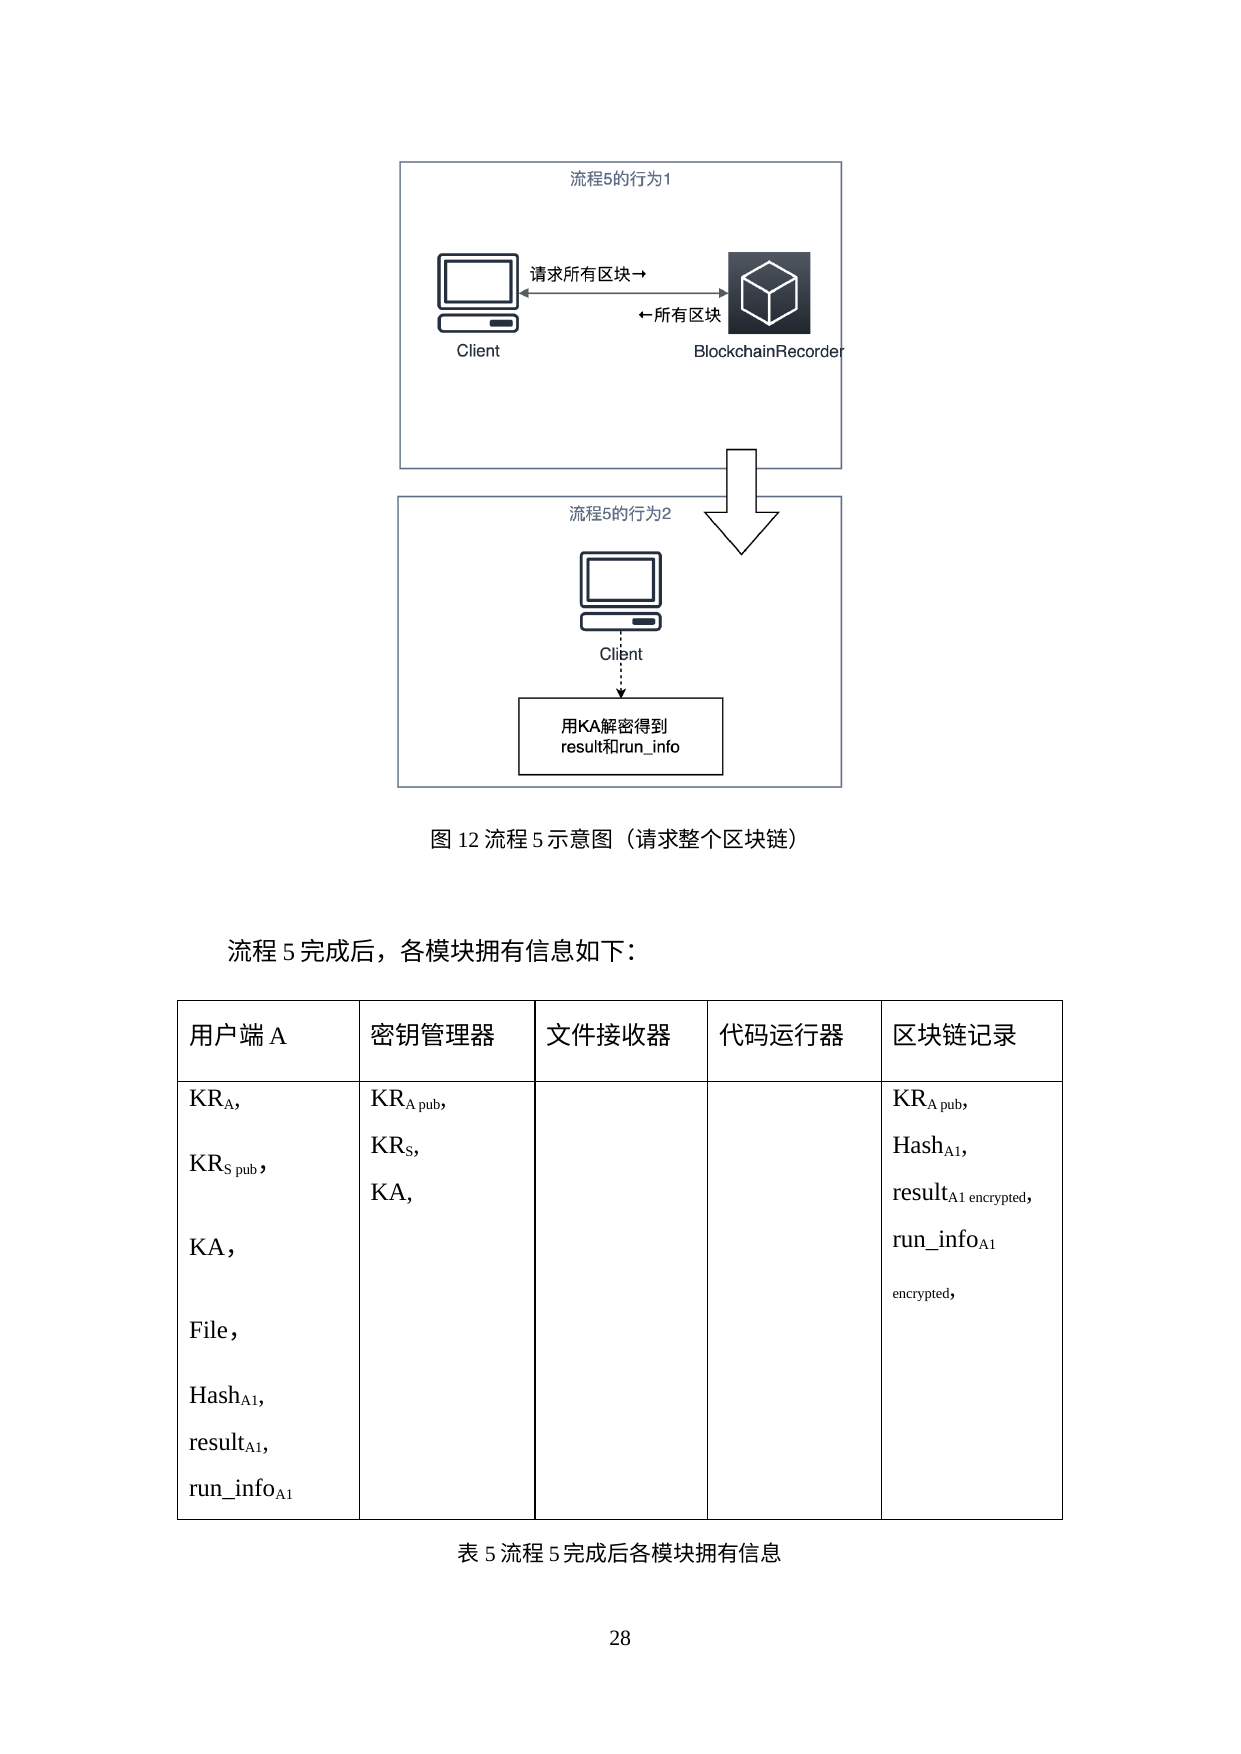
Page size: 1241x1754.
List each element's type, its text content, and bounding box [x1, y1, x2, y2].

table_header 代码运行器 [708, 1001, 881, 1081]
table_cell [536, 1082, 707, 1518]
text 表 5 流程5完成后各模块拥有信息 [177, 1536, 1063, 1568]
table_header 文件接收器 [536, 1001, 707, 1081]
table_cell [708, 1082, 881, 1518]
table_header 区块链记录 [882, 1001, 1062, 1081]
table_cell KRA, KRS pub， KA， File， HashA1, resultA1, run_infoA1 [178, 1082, 359, 1518]
table_header 密钥管理器 [360, 1001, 534, 1081]
table_header 用户端A [178, 1001, 359, 1081]
table_cell KRA pub, HashA1, resultA1 encrypted, run_infoA1 encrypted, [882, 1082, 1062, 1518]
picture [394, 155, 847, 793]
text 流程5完成后，各模块拥有信息如下： [177, 917, 1063, 982]
table_cell KRA pub, KRS, KA, [360, 1082, 534, 1518]
text 图 12 流程5示意图（请求整个区块链） [177, 822, 1063, 854]
